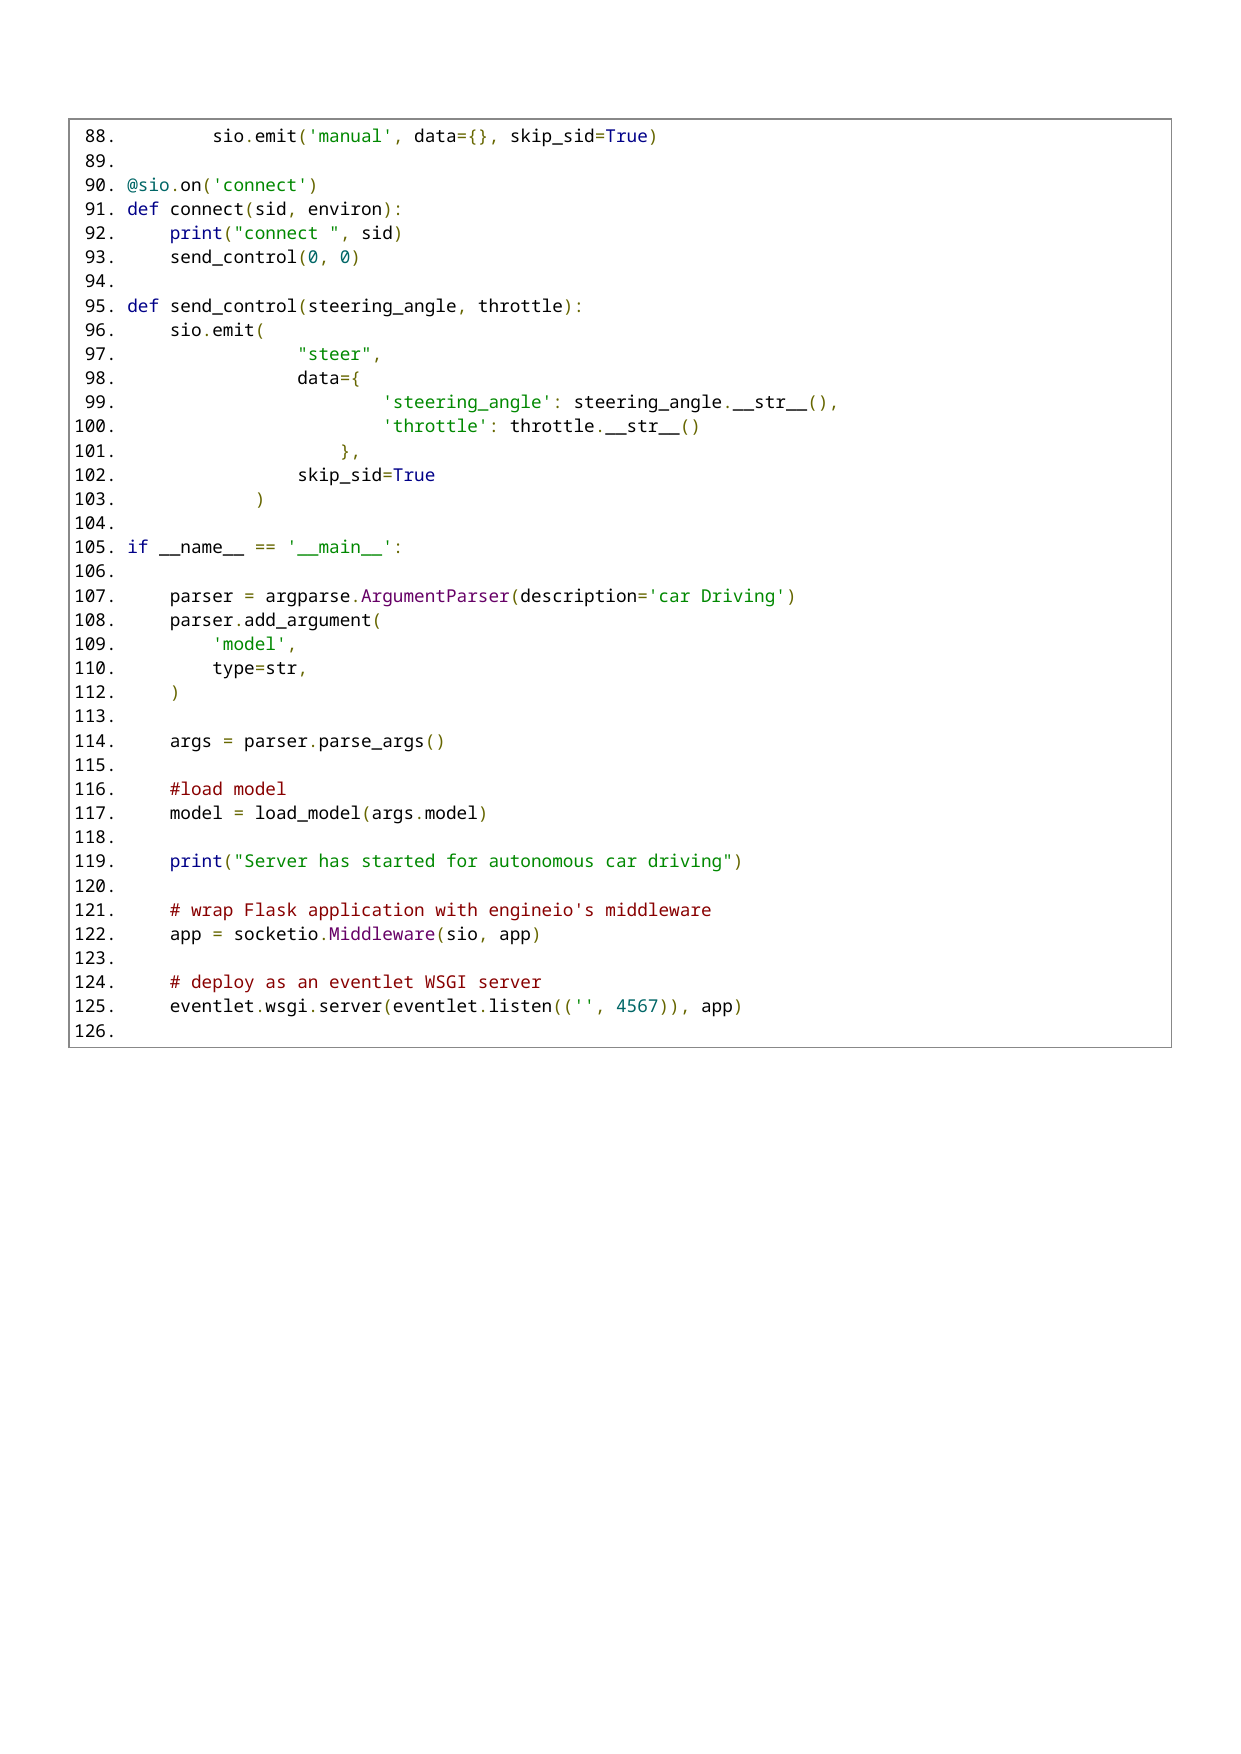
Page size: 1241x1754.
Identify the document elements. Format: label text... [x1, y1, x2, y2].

text 103. ) [74, 341, 1167, 366]
text 96. sio.emit( [74, 172, 1167, 196]
text 110. type=str, [74, 511, 1167, 535]
text 98. data={ [74, 221, 1167, 245]
text 121. # wrap Flask application with engineio's middleware [74, 752, 1167, 776]
text 115. [74, 607, 1167, 631]
text 113. [74, 559, 1167, 583]
text 108. parser.add_argument( [74, 462, 1167, 486]
text 124. # deploy as an eventlet WSGI server [74, 825, 1167, 849]
text 107. parser = argparse.ArgumentParser(description='car Driving') [74, 438, 1167, 462]
text 95. def send_control(steering_angle, throttle): [74, 148, 1167, 172]
text 100. 'throttle': throttle.__str__() [74, 269, 1167, 293]
text 114. args = parser.parse_args() [74, 583, 1167, 607]
text 117. model = load_model(args.model) [74, 656, 1167, 680]
text 109. 'model', [74, 486, 1167, 511]
text 99. 'steering_angle': steering_angle.__str__(), [74, 245, 1167, 269]
text 104. [74, 366, 1167, 390]
text 105. if __name__ == '__main__': [74, 390, 1167, 414]
text 122. app = socketio.Middleware(sio, app) [74, 776, 1167, 801]
text 118. [74, 680, 1167, 704]
text 97. "steer", [74, 196, 1167, 221]
text 123. [74, 801, 1167, 825]
text 94. [70, 120, 1171, 148]
text 120. [74, 728, 1167, 752]
text 116. #load model [74, 631, 1167, 656]
text 112. ) [74, 535, 1167, 559]
text 119. print("Server has started for autonomous car driving") [74, 704, 1167, 728]
text 126. [70, 867, 1171, 902]
text 102. skip_sid=True [74, 317, 1167, 341]
text 125. eventlet.wsgi.server(eventlet.listen(('', 4567)), app) [74, 849, 1167, 867]
text 101. }, [74, 293, 1167, 317]
text 106. [74, 414, 1167, 438]
